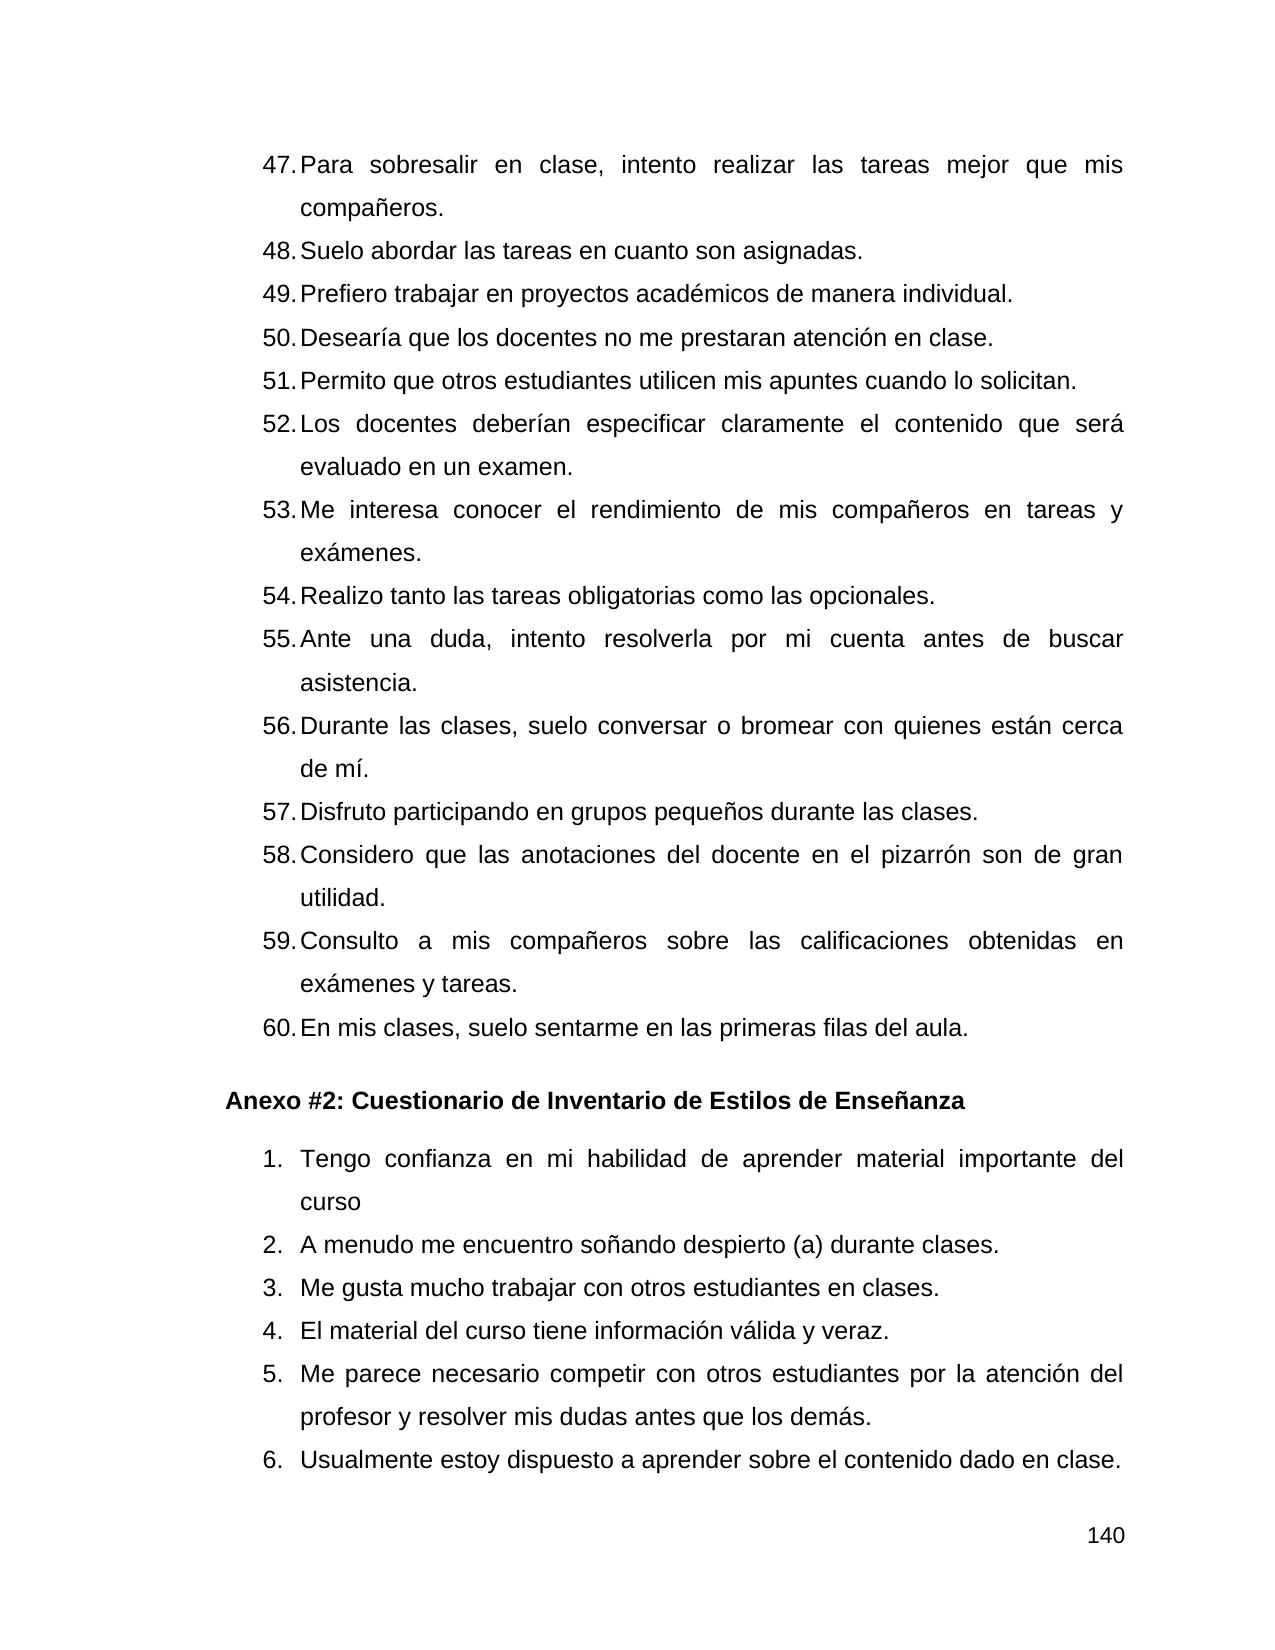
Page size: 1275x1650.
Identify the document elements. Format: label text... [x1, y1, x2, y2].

subtitle Anexo #2: Cuestionario de Inventario de Estilos de Enseñanza [225, 1086, 1125, 1115]
list A menudo me encuentro soñando despierto (a) durante clases. [262, 1230, 1125, 1259]
list Considero que las anotaciones del docente en el pizarrón son de gran utilidad. [262, 840, 1125, 912]
list Me parece necesario competir con otros estudiantes por la atención del profesor y resolver mis dudas antes que los demás. [262, 1359, 1125, 1431]
list Desearía que los docentes no me prestaran atención en clase. [262, 322, 1125, 351]
list Me gusta mucho trabajar con otros estudiantes en clases. [262, 1273, 1125, 1302]
list Los docentes deberían especificar claramente el contenido que será evaluado en un examen. [262, 409, 1125, 481]
list Realizo tanto las tareas obligatorias como las opcionales. [262, 581, 1125, 610]
list Ante una duda, intento resolverla por mi cuenta antes de buscar asistencia. [262, 624, 1125, 696]
list Consulto a mis compañeros sobre las calificaciones obtenidas en exámenes y tareas. [262, 926, 1125, 998]
list Disfruto participando en grupos pequeños durante las clases. [262, 797, 1125, 826]
list Permito que otros estudiantes utilicen mis apuntes cuando lo solicitan. [262, 366, 1125, 394]
list En mis clases, suelo sentarme en las primeras filas del aula. [262, 1012, 1125, 1041]
list Tengo confianza en mi habilidad de aprender material importante del curso [262, 1144, 1125, 1216]
list Me interesa conocer el rendimiento de mis compañeros en tareas y exámenes. [262, 495, 1125, 567]
list Para sobresalir en clase, intento realizar las tareas mejor que mis compañeros. [262, 150, 1125, 222]
list Usualmente estoy dispuesto a aprender sobre el contenido dado en clase. [262, 1446, 1125, 1474]
list Suelo abordar las tareas en cuanto son asignadas. [262, 236, 1125, 265]
list Durante las clases, suelo conversar o bromear con quienes están cerca de mí. [262, 711, 1125, 782]
list Prefiero trabajar en proyectos académicos de manera individual. [262, 279, 1125, 308]
list El material del curso tiene información válida y veraz. [262, 1316, 1125, 1345]
